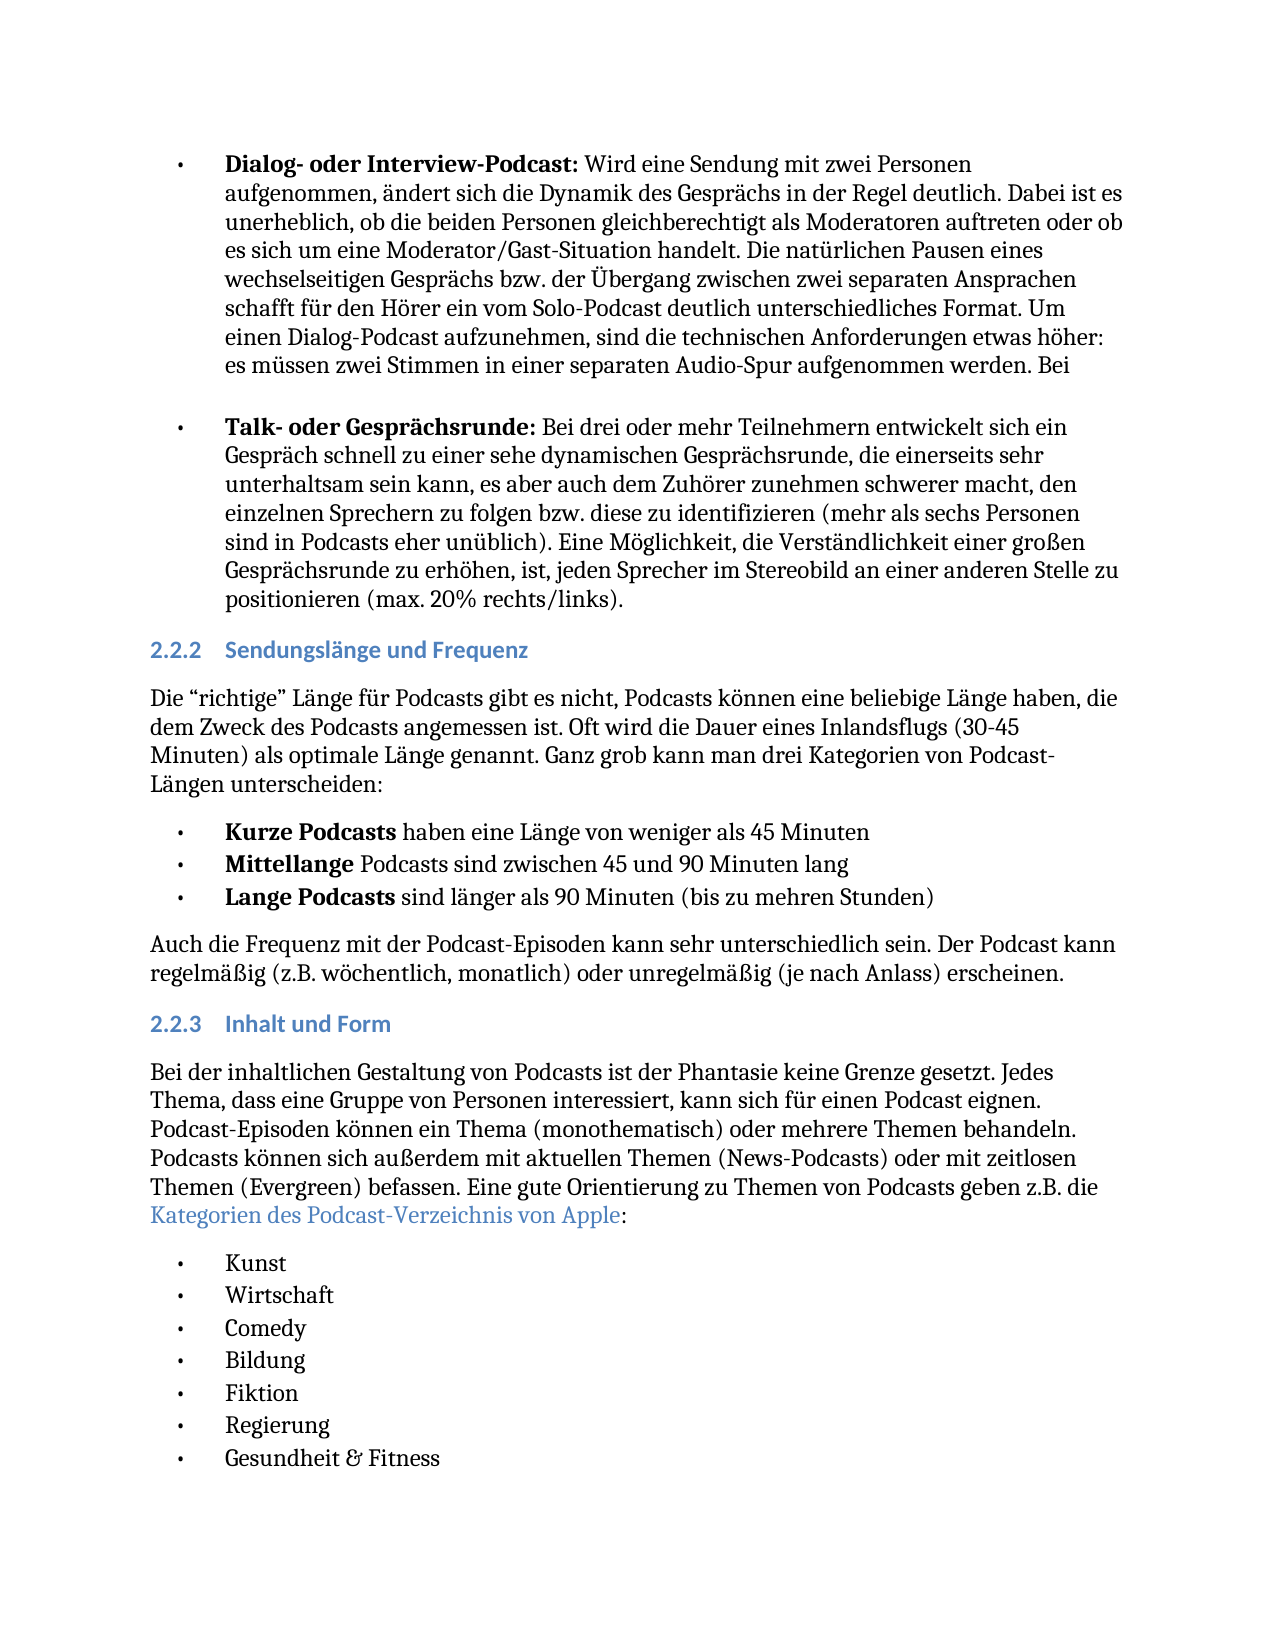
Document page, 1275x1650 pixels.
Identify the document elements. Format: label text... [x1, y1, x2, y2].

subtitle 2.2.2 Sendungslänge und Frequenz [150, 634, 1125, 665]
text Die “richtige” Länge für Podcasts gibt es nicht, Podcasts können eine beliebige Länge haben, die dem Zweck des Podcasts angemessen ist. Oft wird die Dauer eines Inlandsflugs (30-45 Minuten) als optimale Länge genannt. Ganz grob kann man drei Kategorien von Podcast-Längen unterscheiden: [150, 684, 1125, 799]
list Bildung [175, 1346, 1125, 1375]
list Kurze Podcasts haben eine Länge von weniger als 45 Minuten [175, 818, 1125, 846]
list Fiktion [175, 1379, 1125, 1408]
list Lange Podcasts sind länger als 90 Minuten (bis zu mehren Stunden) [175, 883, 1125, 911]
list Dialog- oder Interview-Podcast: Wird eine Sendung mit zwei Personen aufgenommen, ändert sich die Dynamik des Gesprächs in der Regel deutlich. Dabei ist es unerheblich, ob die beiden Personen gleichberechtigt als Moderatoren auftreten oder ob es sich um eine Moderator/Gast-Situation handelt. Die natürlichen Pausen eines wechselseitigen Gesprächs bzw. der Übergang zwischen zwei separaten Ansprachen schafft für den Hörer ein vom Solo-Podcast deutlich unterschiedliches Format. Um einen Dialog-Podcast aufzunehmen, sind die technischen Anforderungen etwas höher: es müssen zwei Stimmen in einer separaten Audio-Spur aufgenommen werden. Bei [175, 150, 1125, 409]
list Mittellange Podcasts sind zwischen 45 und 90 Minuten lang [175, 850, 1125, 879]
list Comedy [175, 1314, 1125, 1343]
list Kunst [175, 1249, 1125, 1278]
text Bei der inhaltlichen Gestaltung von Podcasts ist der Phantasie keine Grenze gesetzt. Jedes Thema, dass eine Gruppe von Personen interessiert, kann sich für einen Podcast eignen. Podcast-Episoden können ein Thema (monothematisch) oder mehrere Themen behandeln. Podcasts können sich außerdem mit aktuellen Themen (News-Podcasts) oder mit zeitlosen Themen (Evergreen) befassen. Eine gute Orientierung zu Themen von Podcasts geben z.B. die Kategorien des Podcast-Verzeichnis von Apple: [150, 1058, 1125, 1230]
list Regierung [175, 1411, 1125, 1440]
list Talk- oder Gesprächsrunde: Bei drei oder mehr Teilnehmern entwickelt sich ein Gespräch schnell zu einer sehe dynamischen Gesprächsrunde, die einerseits sehr unterhaltsam sein kann, es aber auch dem Zuhörer zunehmen schwerer macht, den einzelnen Sprechern zu folgen bzw. diese zu identifizieren (mehr als sechs Personen sind in Podcasts eher unüblich). Eine Möglichkeit, die Verständlichkeit einer großen Gesprächsrunde zu erhöhen, ist, jeden Sprecher im Stereobild an einer anderen Stelle zu positionieren (max. 20% rechts/links). [175, 412, 1125, 614]
list Wirtschaft [175, 1281, 1125, 1310]
subtitle 2.2.3 Inhalt und Form [150, 1008, 1125, 1039]
list Gesundheit & Fitness [175, 1444, 1125, 1473]
text Auch die Frequenz mit der Podcast-Episoden kann sehr unterschiedlich sein. Der Podcast kann regelmäßig (z.B. wöchentlich, monatlich) oder unregelmäßig (je nach Anlass) erscheinen. [150, 930, 1125, 988]
